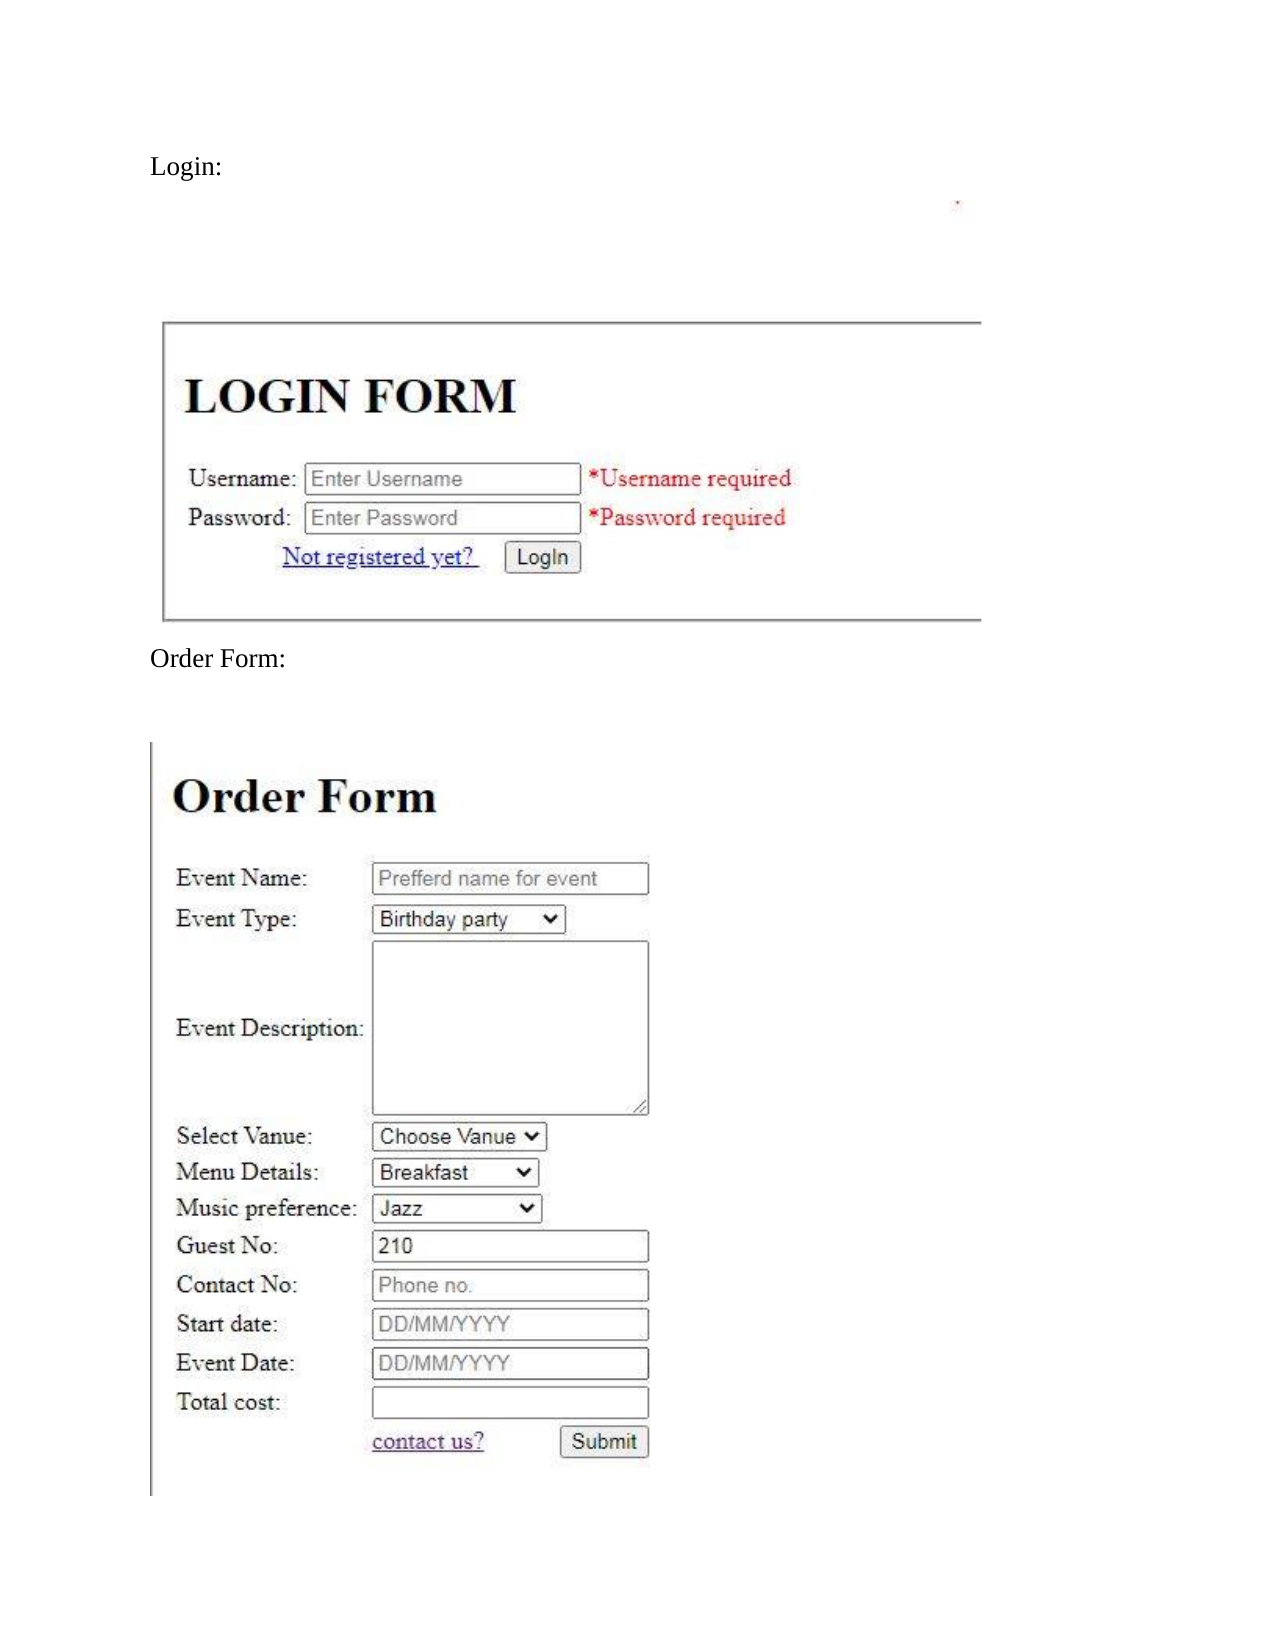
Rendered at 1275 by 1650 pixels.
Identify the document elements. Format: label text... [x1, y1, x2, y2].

text Order Form: [150, 642, 1125, 674]
picture [150, 742, 650, 1496]
text Login: [150, 150, 1125, 181]
picture [150, 200, 982, 624]
